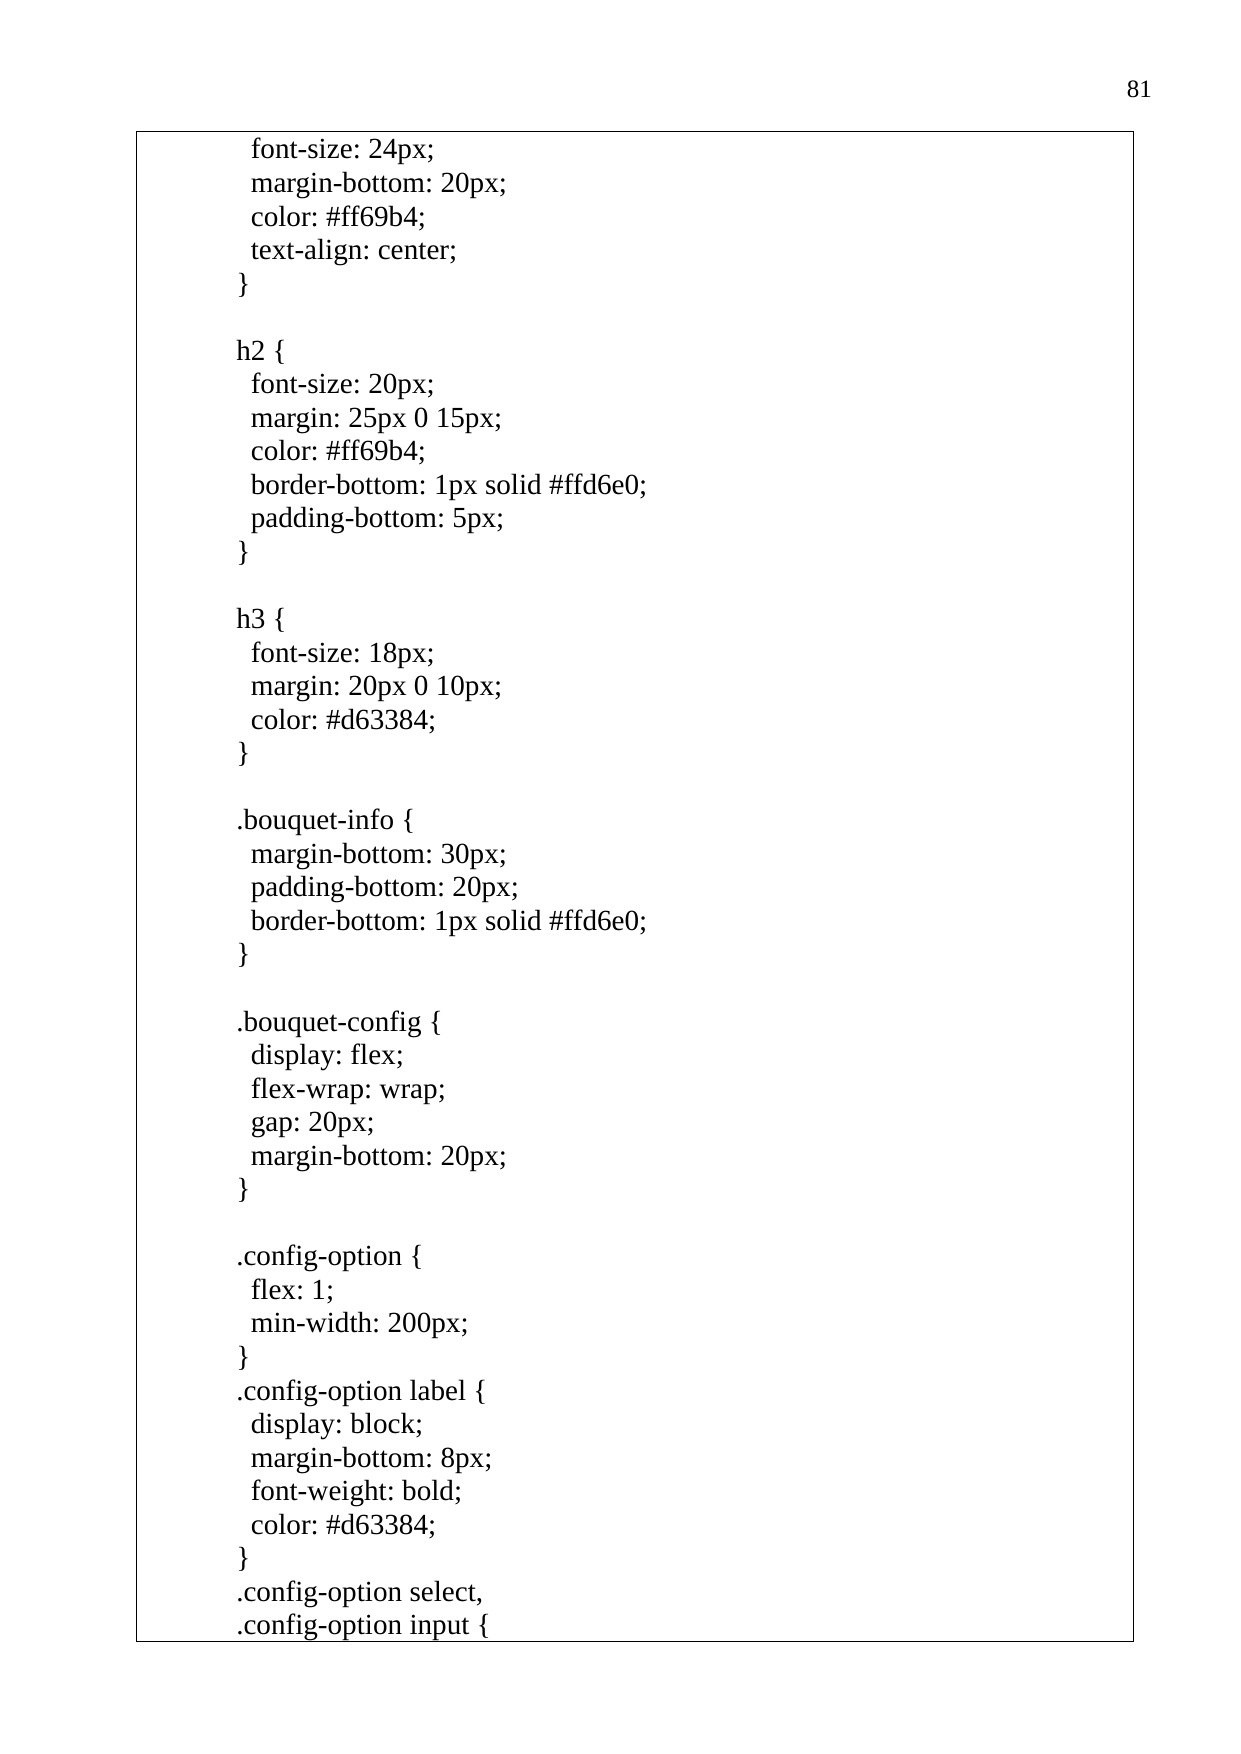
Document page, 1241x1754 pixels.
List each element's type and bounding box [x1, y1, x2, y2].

table_header [137, 132, 1133, 1641]
